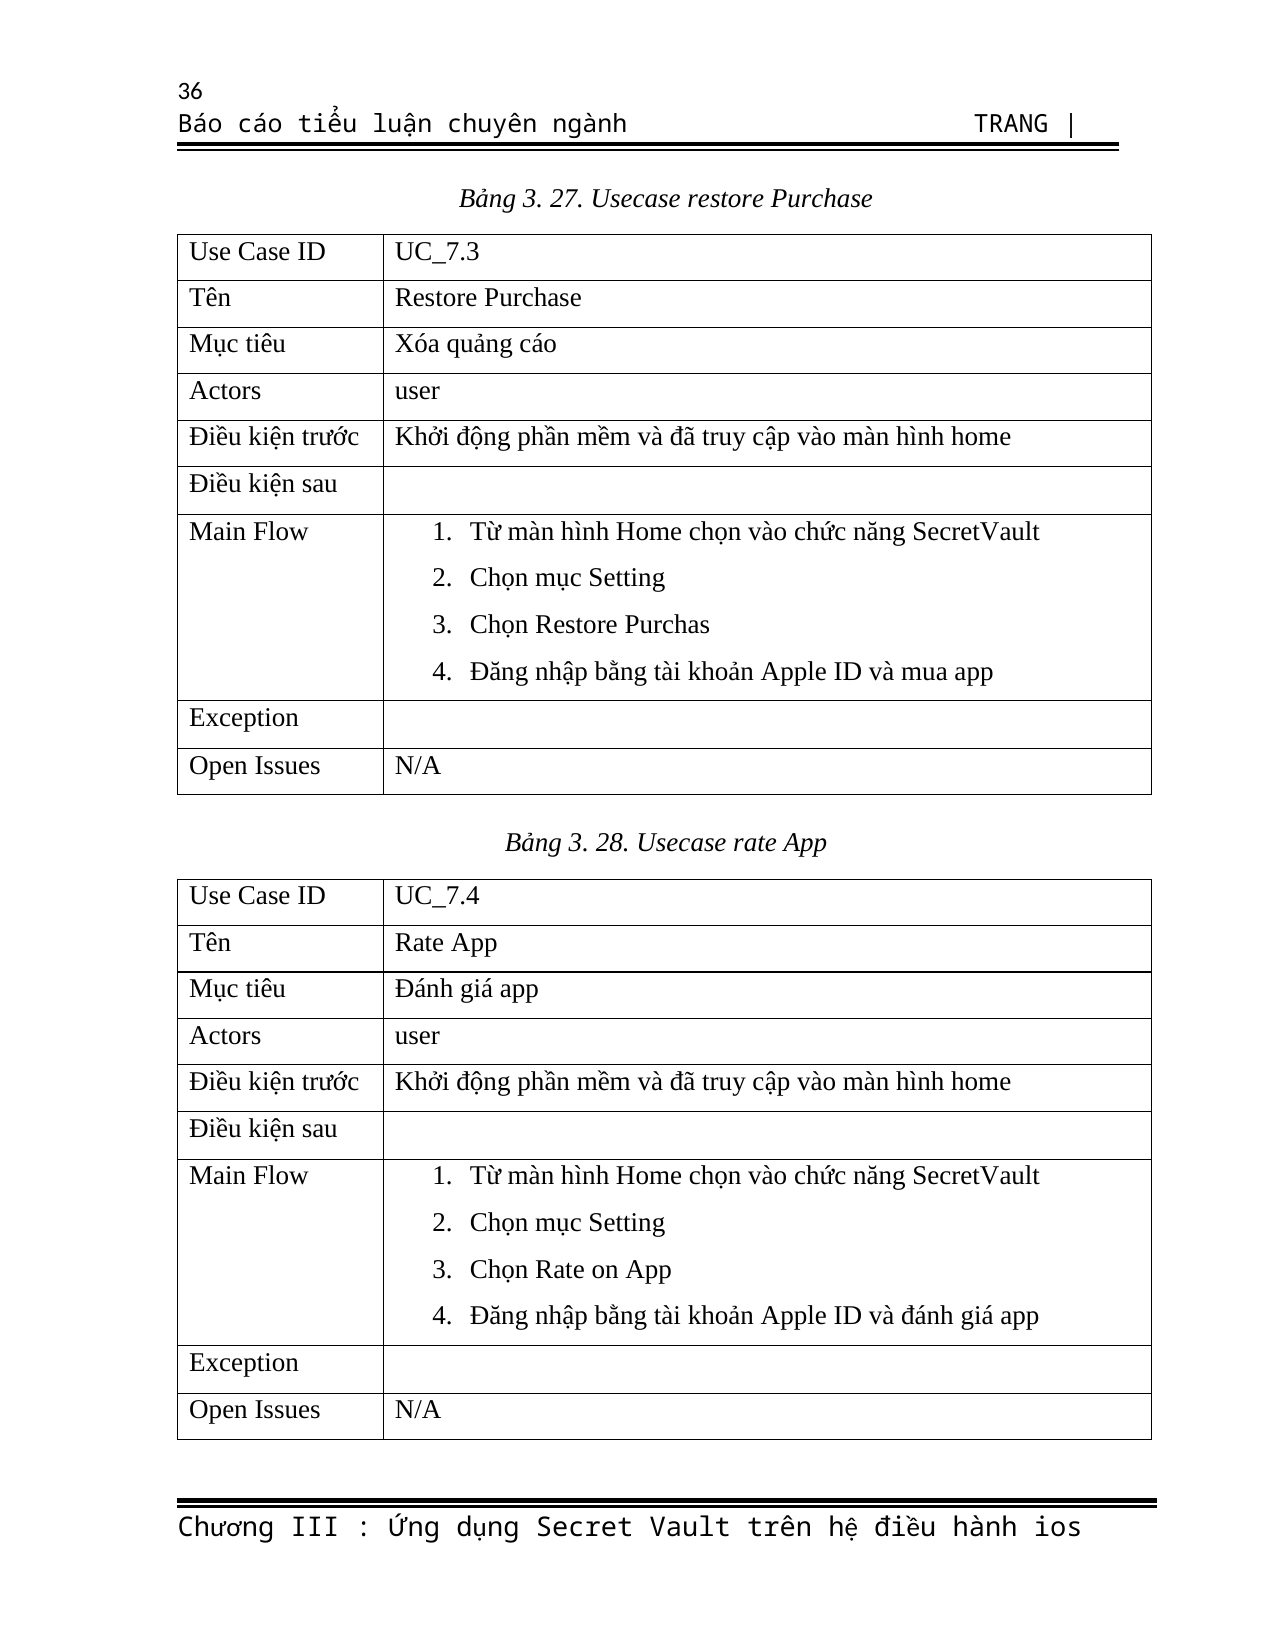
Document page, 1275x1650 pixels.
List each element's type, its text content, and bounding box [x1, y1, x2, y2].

table_cell Rate App [384, 926, 1151, 971]
table_cell Từ màn hình Home chọn vào chức năng SecretVault Chọn mục Setting Chọn Rate on App Đăng nhập bằng tài khoản Apple ID và đánh giá app [384, 1160, 1151, 1345]
text Bảng 3. 28. Usecase rate App [177, 826, 1157, 858]
table_cell Xóa quảng cáo [384, 328, 1151, 373]
table_header Use Case ID [178, 880, 383, 925]
table_cell Main Flow [178, 1160, 383, 1345]
table_cell Exception [178, 701, 383, 748]
table_cell Từ màn hình Home chọn vào chức năng SecretVault Chọn mục Setting Chọn Restore Purchas Đăng nhập bằng tài khoản Apple ID và mua app [384, 515, 1151, 700]
table_cell user [384, 1019, 1151, 1064]
table_cell Điều kiện sau [178, 467, 383, 514]
table_cell Mục tiêu [178, 328, 383, 373]
table_cell Điều kiện sau [178, 1112, 383, 1158]
table_cell Actors [178, 1019, 383, 1064]
table_cell Tên [178, 281, 383, 327]
table_cell [384, 1346, 1151, 1393]
table_cell user [384, 374, 1151, 419]
table_cell N/A [384, 749, 1151, 794]
table_cell Actors [178, 374, 383, 419]
table_cell Open Issues [178, 749, 383, 794]
table_header UC_7.3 [384, 235, 1151, 280]
table_cell [384, 701, 1151, 748]
table_cell Main Flow [178, 515, 383, 700]
table_cell Restore Purchase [384, 281, 1151, 327]
table_cell [384, 467, 1151, 514]
table_cell Exception [178, 1346, 383, 1393]
table_cell Khởi động phần mềm và đã truy cập vào màn hình home [384, 421, 1151, 466]
table_cell Đánh giá app [384, 973, 1151, 1018]
table_cell Open Issues [178, 1394, 383, 1439]
table_cell N/A [384, 1394, 1151, 1439]
table_cell Mục tiêu [178, 973, 383, 1018]
table_header Use Case ID [178, 235, 383, 280]
text Bảng 3. 27. Usecase restore Purchase [177, 182, 1157, 213]
table_cell Điều kiện trước [178, 1065, 383, 1111]
table_header UC_7.4 [384, 880, 1151, 925]
table_cell Khởi động phần mềm và đã truy cập vào màn hình home [384, 1065, 1151, 1111]
table_cell Điều kiện trước [178, 421, 383, 466]
table_cell Tên [178, 926, 383, 971]
table_cell [384, 1112, 1151, 1158]
